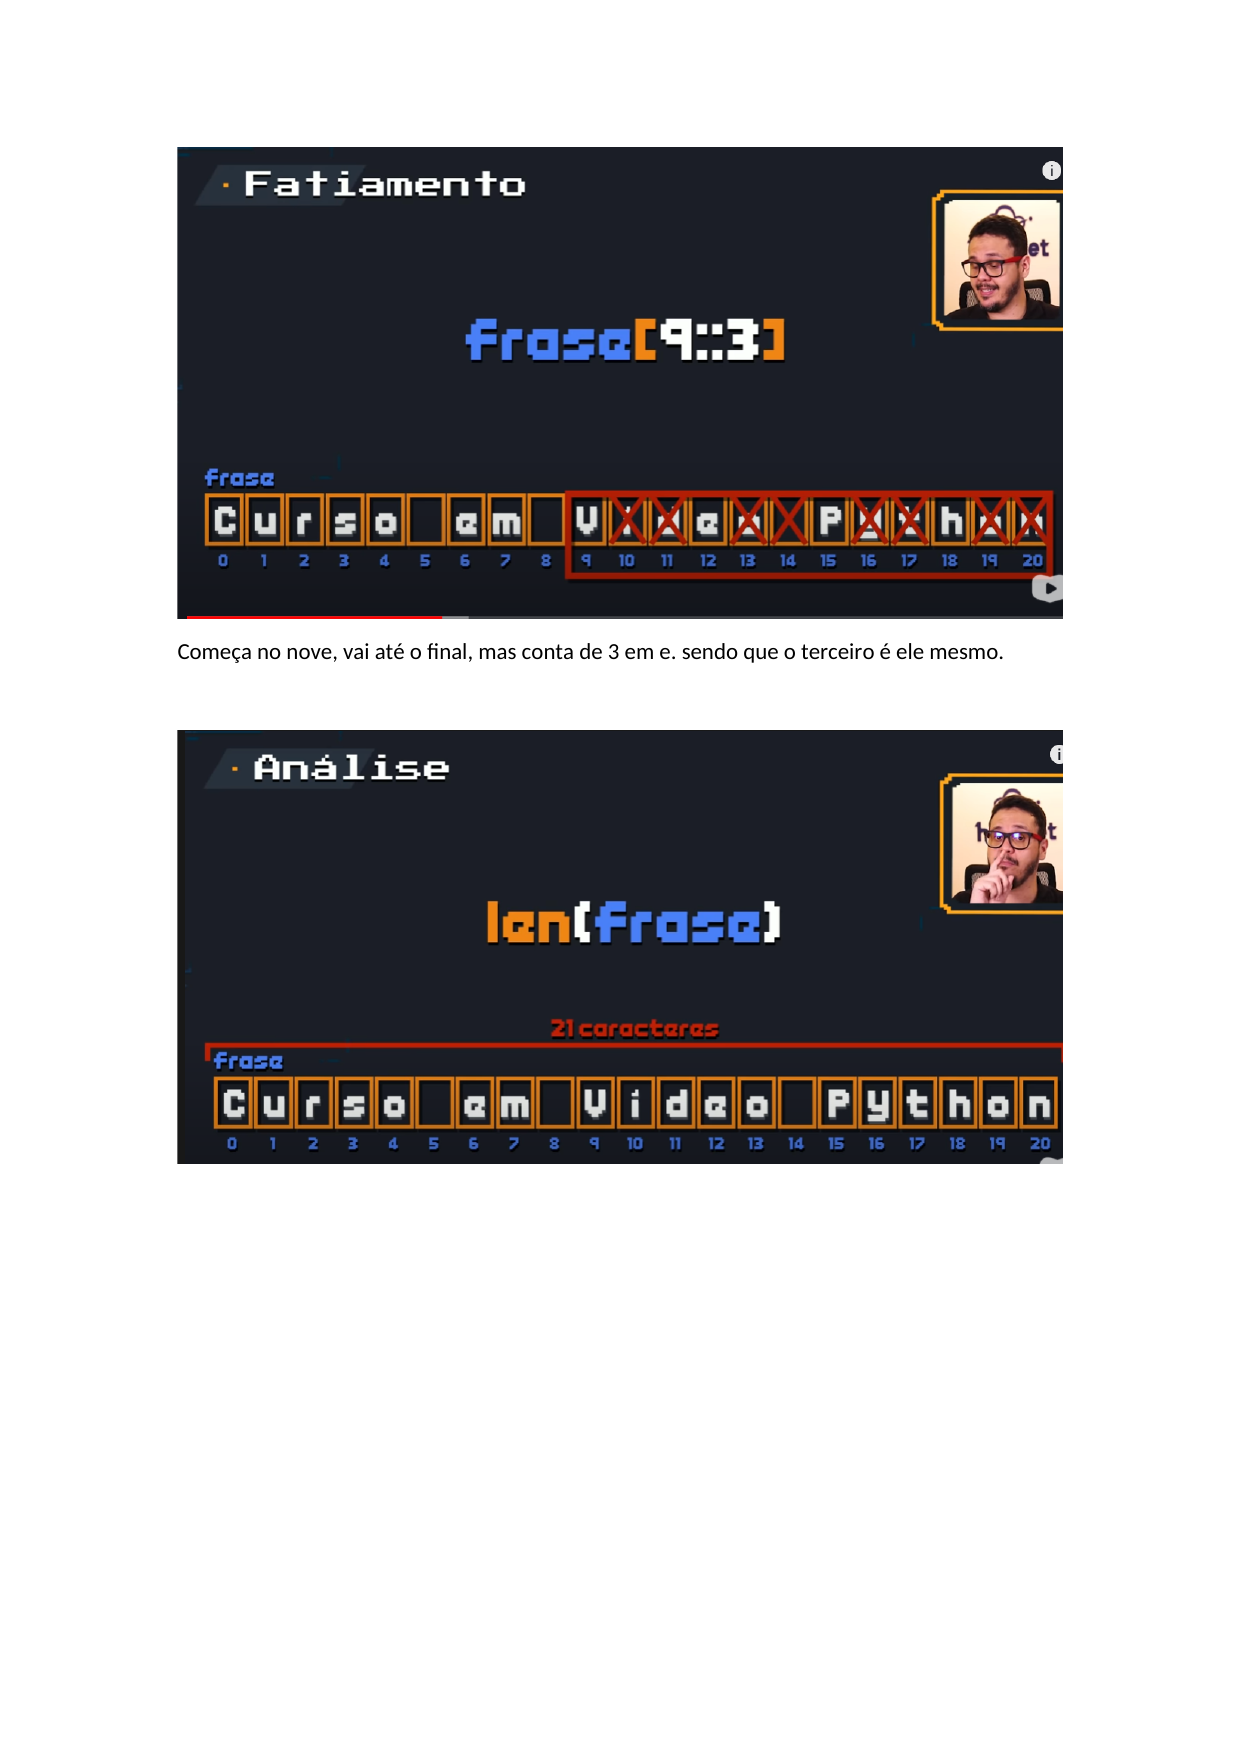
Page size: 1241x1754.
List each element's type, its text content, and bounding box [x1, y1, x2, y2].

text Começa no nove, vai até o final, mas conta de 3 em e. sendo que o terceiro é ele mesmo. [177, 637, 1063, 665]
picture [177, 147, 1063, 619]
picture [177, 730, 1063, 1164]
